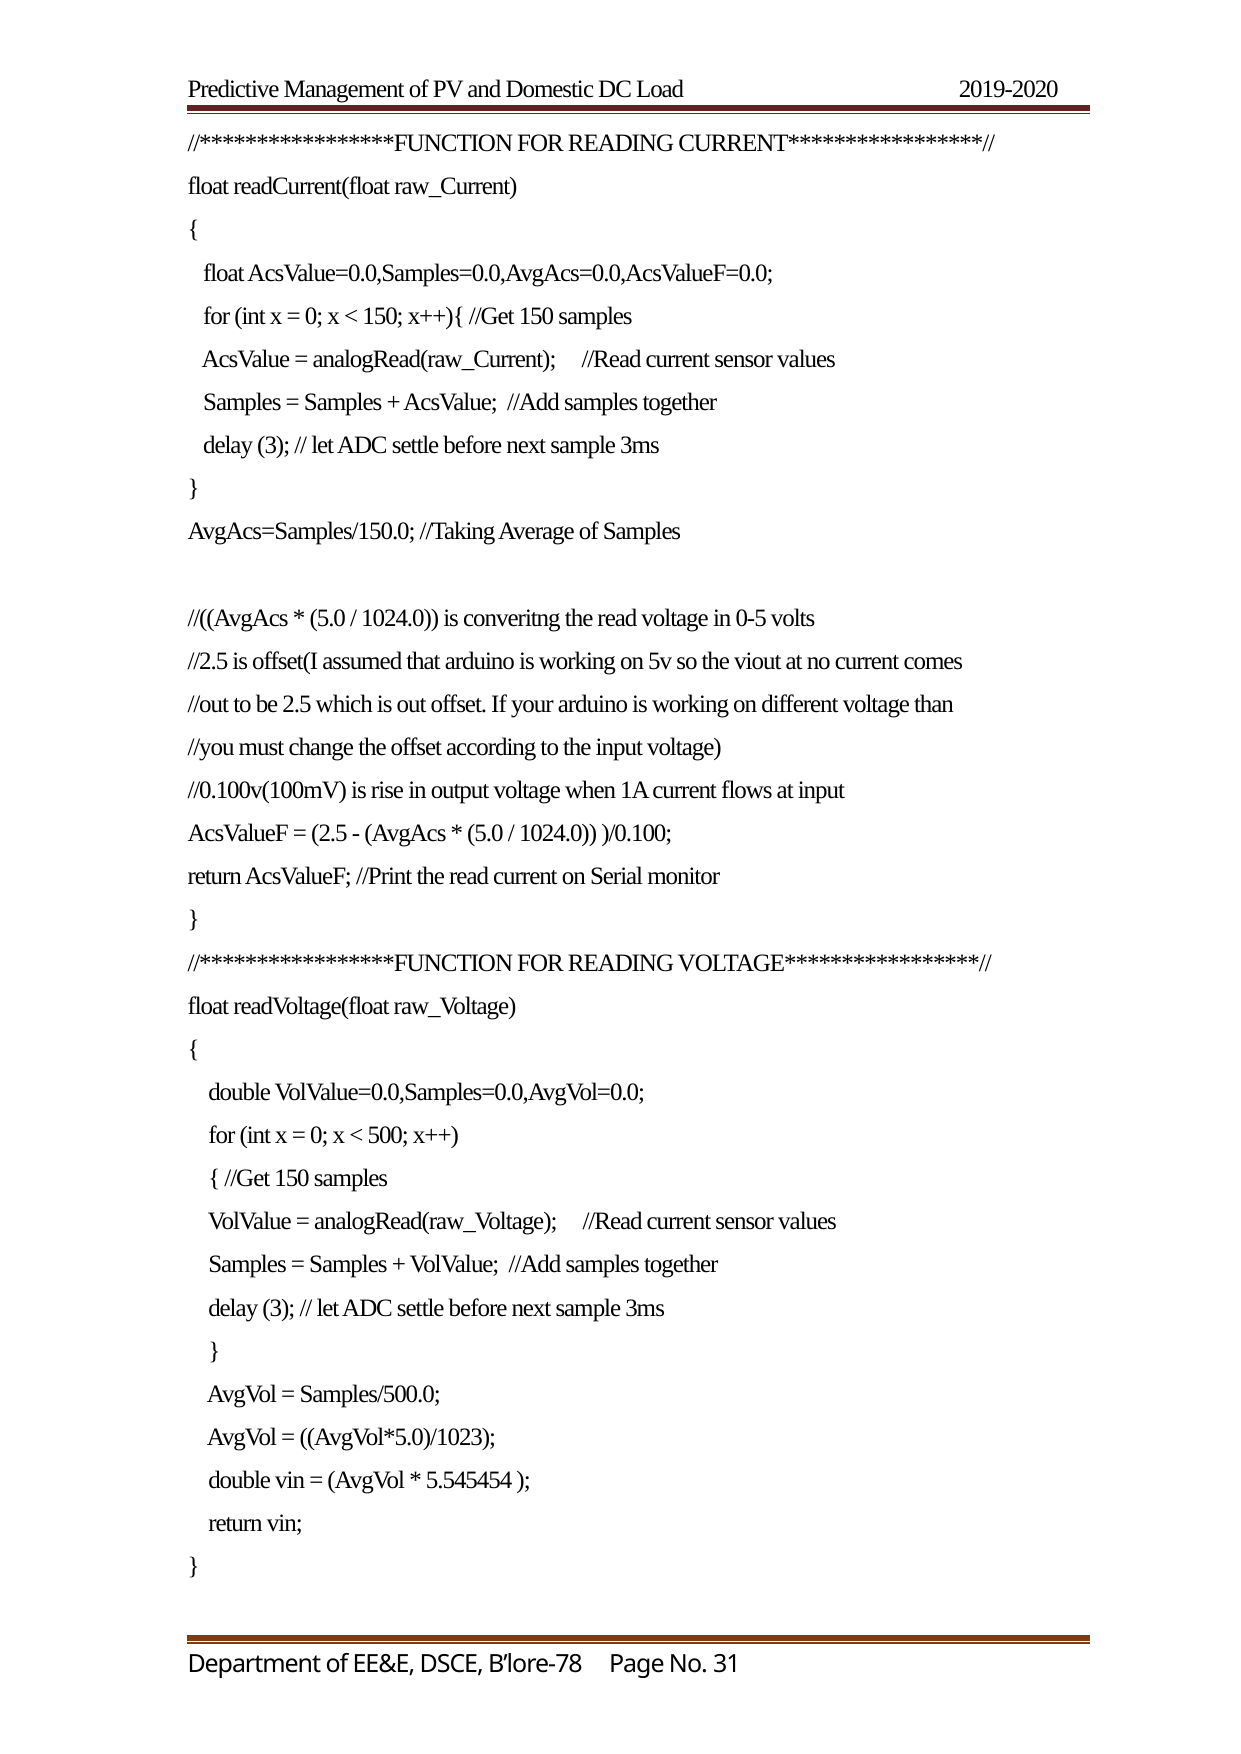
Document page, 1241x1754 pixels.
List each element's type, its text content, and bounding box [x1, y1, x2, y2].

text AvgAcs=Samples/150.0; //Taking Average of Samples [187, 516, 1090, 545]
text AcsValue = analogRead(raw_Current); //Read current sensor values [187, 344, 1090, 373]
text for (int x = 0; x < 150; x++){ //Get 150 samples [187, 301, 1090, 329]
text //2.5 is offset(I assumed that arduino is working on 5v so the viout at no current comes [187, 646, 1090, 674]
text Samples = Samples + AcsValue; //Add samples together [187, 387, 1090, 416]
text float readCurrent(float raw_Current) [187, 171, 1090, 200]
text return vin; [187, 1508, 1090, 1537]
text //*****************FUNCTION FOR READING VOLTAGE*****************// [187, 948, 1090, 976]
text } [187, 473, 1090, 502]
text double VolValue=0.0,Samples=0.0,AvgVol=0.0; [187, 1077, 1090, 1106]
text //you must change the offset according to the input voltage) [187, 732, 1090, 761]
text VolValue = analogRead(raw_Voltage); //Read current sensor values [187, 1206, 1090, 1235]
text { [187, 1034, 1090, 1063]
text //out to be 2.5 which is out offset. If your arduino is working on different voltage than [187, 689, 1090, 718]
text delay (3); // let ADC settle before next sample 3ms [187, 430, 1090, 459]
text delay (3); // let ADC settle before next sample 3ms [187, 1293, 1090, 1321]
text return AcsValueF; //Print the read current on Serial monitor [187, 861, 1090, 890]
text } [187, 904, 1090, 933]
text Samples = Samples + VolValue; //Add samples together [187, 1249, 1090, 1278]
text float readVoltage(float raw_Voltage) [187, 991, 1090, 1019]
text } [187, 1336, 1090, 1364]
text double vin = (AvgVol * 5.545454 ); [187, 1465, 1090, 1494]
text AvgVol = ((AvgVol*5.0)/1023); [187, 1422, 1090, 1451]
text } [187, 1551, 1090, 1580]
text //0.100v(100mV) is rise in output voltage when 1A current flows at input [187, 775, 1090, 804]
text //*****************FUNCTION FOR READING CURRENT*****************// [187, 128, 1090, 157]
text for (int x = 0; x < 500; x++) [187, 1120, 1090, 1149]
text AcsValueF = (2.5 - (AvgAcs * (5.0 / 1024.0)) )/0.100; [187, 818, 1090, 847]
text { [187, 214, 1090, 243]
text AvgVol = Samples/500.0; [187, 1379, 1090, 1408]
text float AcsValue=0.0,Samples=0.0,AvgAcs=0.0,AcsValueF=0.0; [187, 258, 1090, 286]
text { //Get 150 samples [187, 1163, 1090, 1192]
text //((AvgAcs * (5.0 / 1024.0)) is converitng the read voltage in 0-5 volts [187, 603, 1090, 631]
